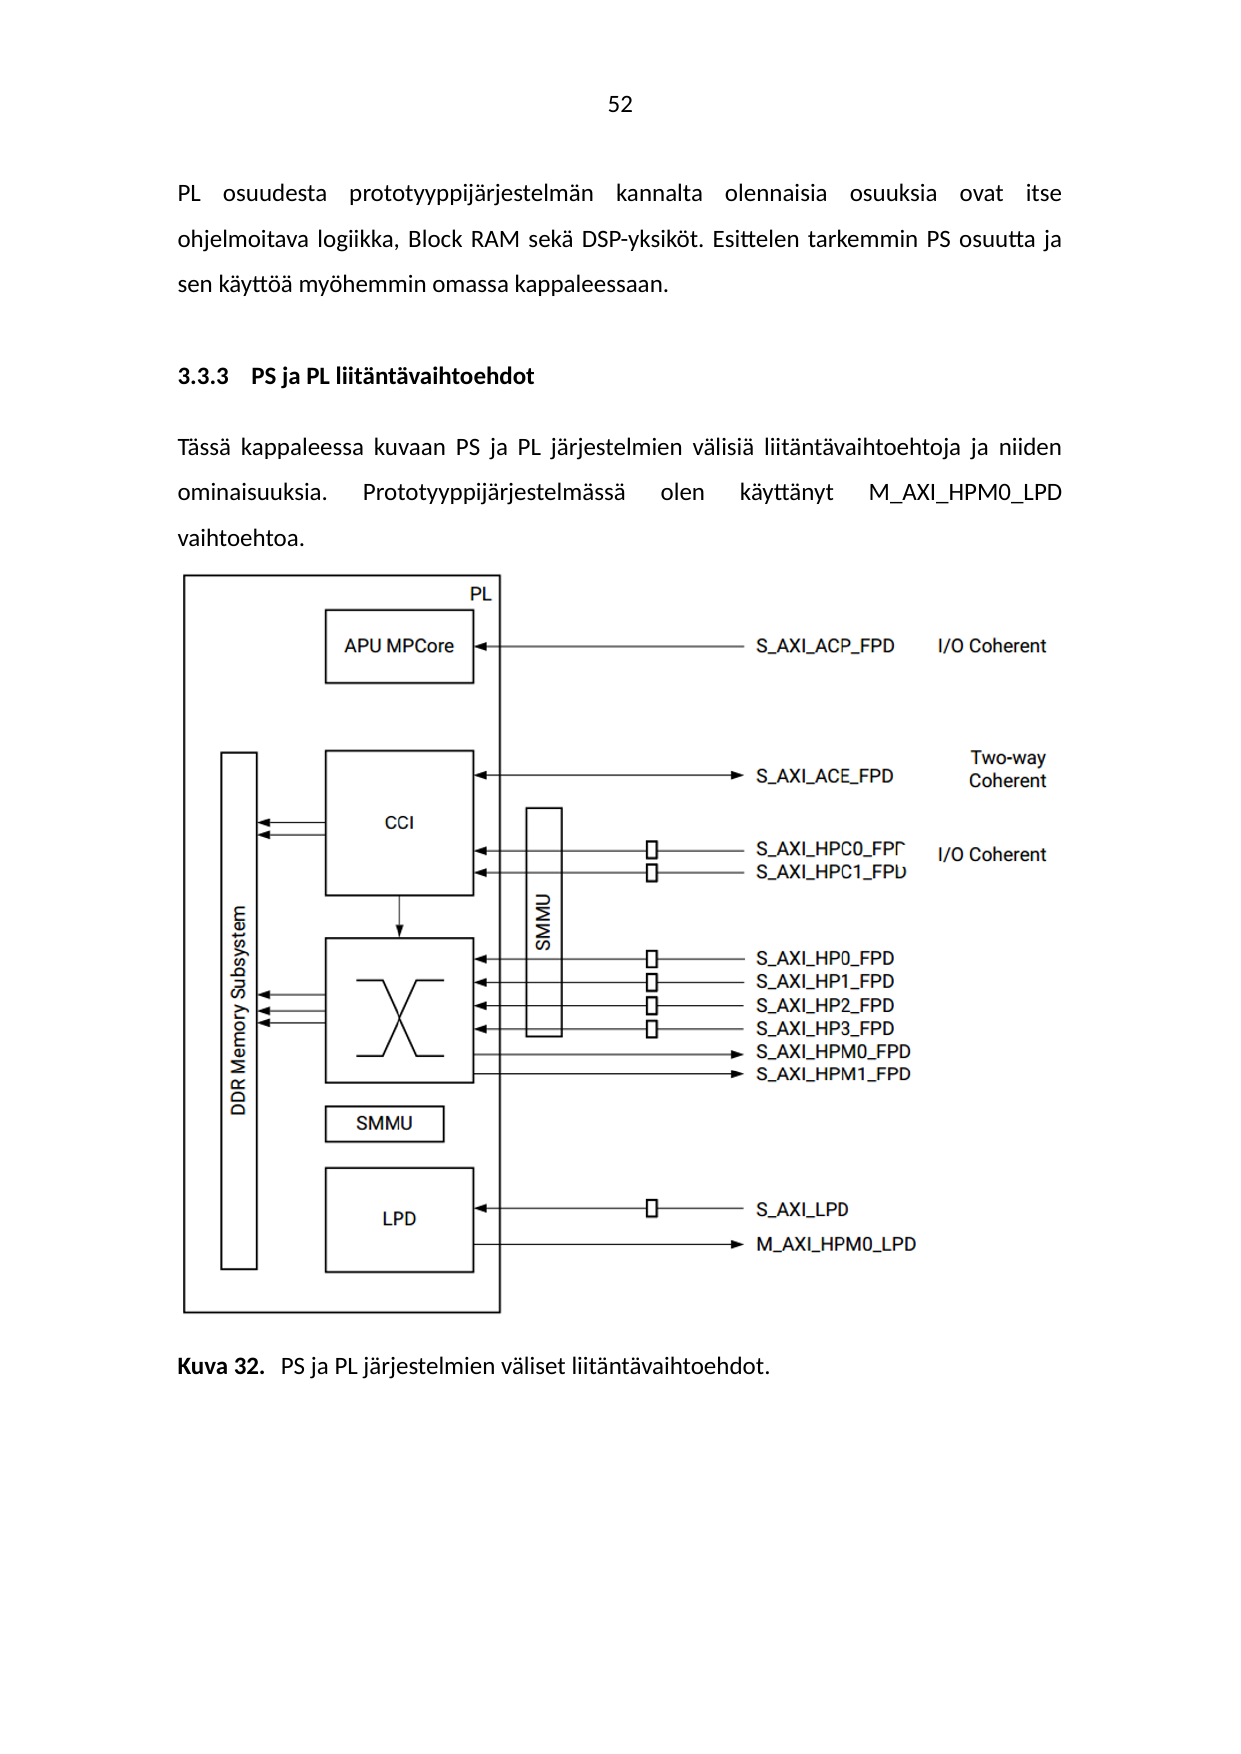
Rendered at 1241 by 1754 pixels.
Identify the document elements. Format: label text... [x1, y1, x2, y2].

picture [177, 568, 1063, 1323]
text PL osuudesta prototyyppijärjestelmän kannalta olennaisia osuuksia ovat itse ohjelmoitava logiikka, Block RAM sekä DSP-yksiköt. Esittelen tarkemmin PS osuutta ja sen käyttöä myöhemmin omassa kappaleessaan. [177, 177, 1063, 299]
subtitle PS ja PL liitäntävaihtoehdot [177, 360, 1063, 391]
text Kuva 32. PS ja PL järjestelmien väliset liitäntävaihtoehdot. [177, 1350, 1063, 1381]
text Tässä kappaleessa kuvaan PS ja PL järjestelmien välisiä liitäntävaihtoehtoja ja niiden ominaisuuksia. Prototyyppijärjestelmässä olen käyttänyt M_AXI_HPM0_LPD vaihtoehtoa. [177, 431, 1063, 553]
